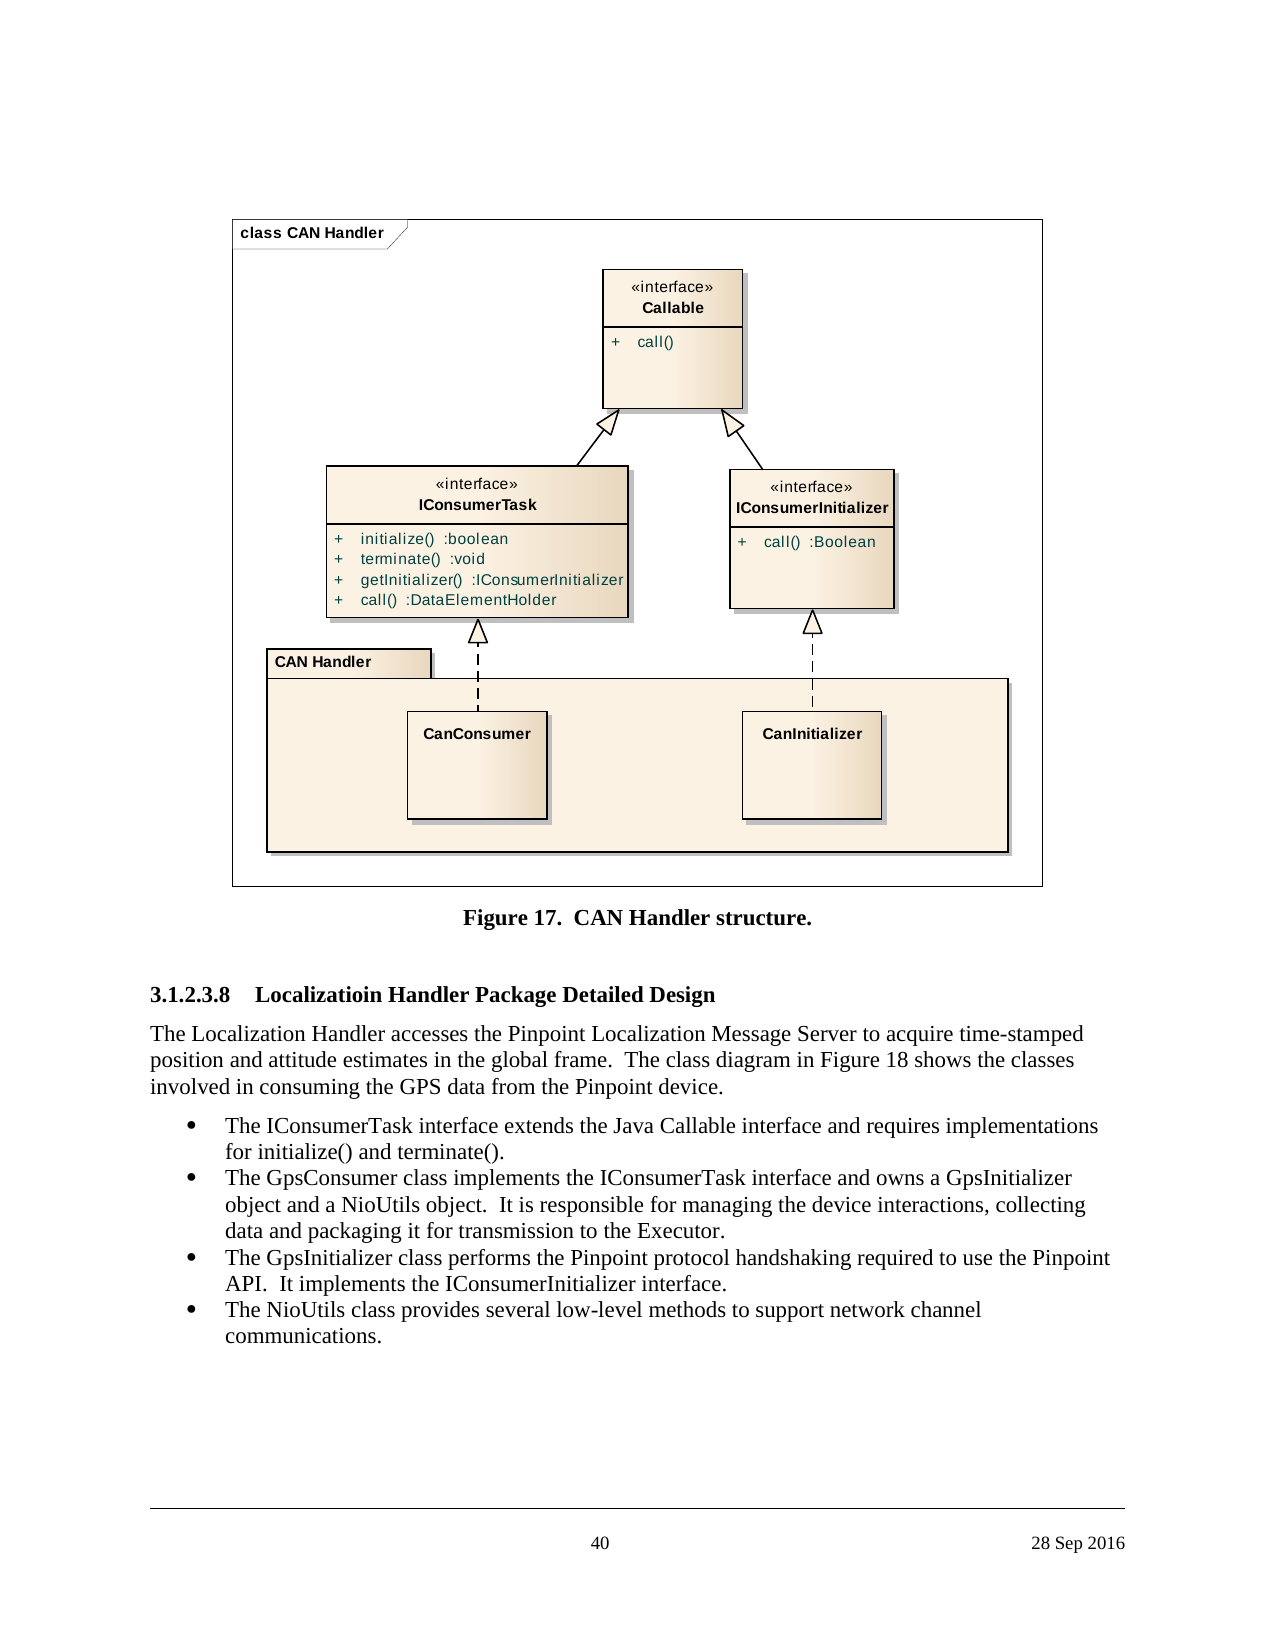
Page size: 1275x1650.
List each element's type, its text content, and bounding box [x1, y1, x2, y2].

text The Localization Handler accesses the Pinpoint Localization Message Server to acquire time-stamped position and attitude estimates in the global frame. The class diagram in Figure 18 shows the classes involved in consuming the GPS data from the Pinpoint device. [150, 1020, 1125, 1099]
list The NioUtils class provides several low-level methods to support network channel communications. [187, 1296, 1125, 1349]
list The IConsumerTask interface extends the Java Callable interface and requires implementations for initialize() and terminate(). [187, 1112, 1125, 1164]
subtitle Localizatioin Handler Package Detailed Design [150, 981, 1125, 1008]
list The GpsConsumer class implements the IConsumerTask interface and owns a GpsInitializer object and a NioUtils object. It is responsible for managing the device interactions, collecting data and packaging it for transmission to the Executor. [187, 1164, 1125, 1243]
text Figure 17. CAN Handler structure. [150, 904, 1125, 930]
list The GpsInitializer class performs the Pinpoint protocol handshaking required to use the Pinpoint API. It implements the IConsumerInitializer interface. [187, 1243, 1125, 1296]
